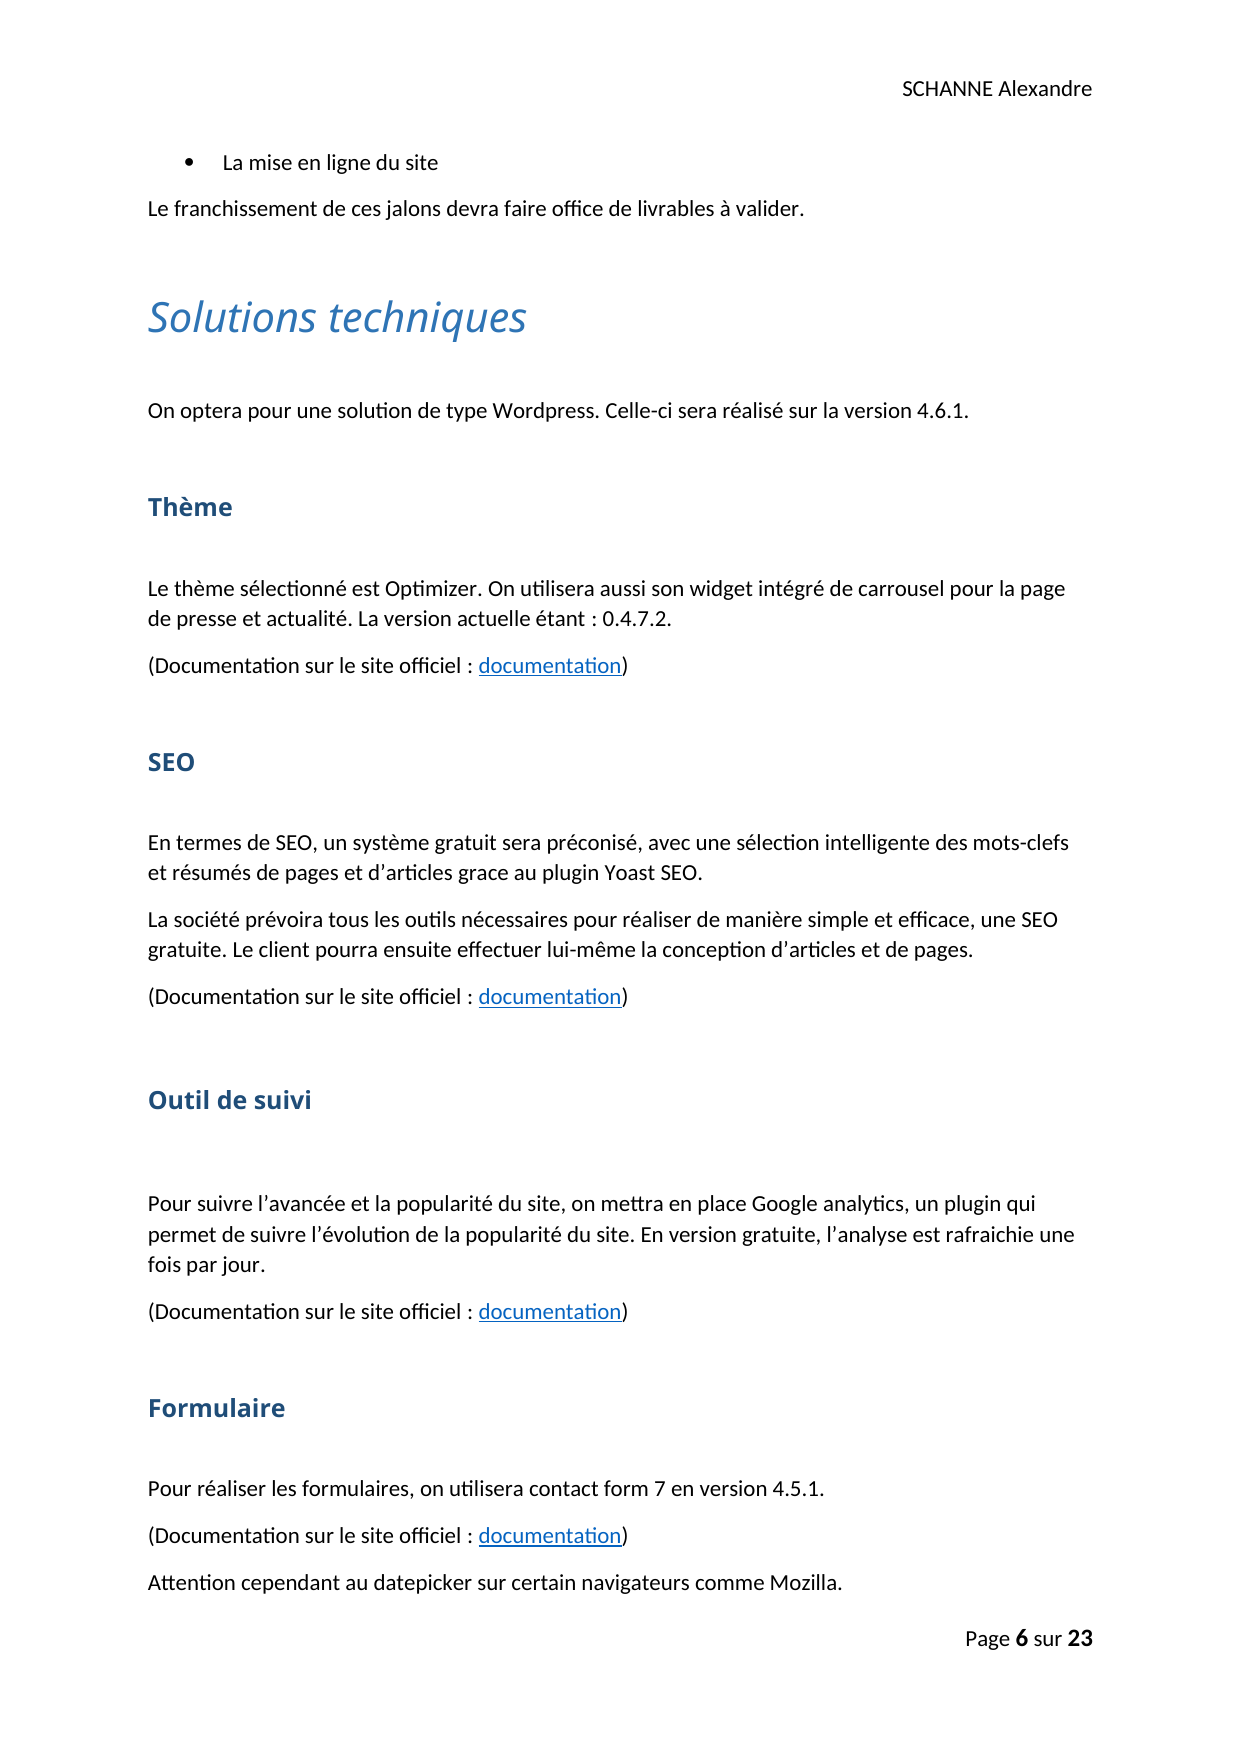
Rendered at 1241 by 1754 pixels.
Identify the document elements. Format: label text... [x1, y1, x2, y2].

text En termes de SEO, un système gratuit sera préconisé, avec une sélection intelligente des mots-clefs et résumés de pages et d’articles grace au plugin Yoast SEO. [148, 828, 1093, 886]
text Pour suivre l’avancée et la popularité du site, on mettra en place Google analytics, un plugin qui permet de suivre l’évolution de la popularité du site. En version gratuite, l’analyse est rafraichie une fois par jour. [148, 1189, 1093, 1278]
text Outil de suivi [148, 1083, 1093, 1117]
subtitle SEO [148, 744, 1093, 779]
text On optera pour une solution de type Wordpress. Celle-ci sera réalisé sur la version 4.6.1. [148, 396, 1093, 424]
text La société prévoira tous les outils nécessaires pour réaliser de manière simple et efficace, une SEO gratuite. Le client pourra ensuite effectuer lui-même la conception d’articles et de pages. [148, 905, 1093, 963]
text Attention cependant au datepicker sur certain navigateurs comme Mozilla. [148, 1568, 1093, 1596]
list La mise en ligne du site [185, 148, 1093, 176]
subtitle Solutions techniques [148, 288, 1093, 345]
text Le franchissement de ces jalons devra faire office de livrables à valider. [148, 194, 1093, 222]
text Le thème sélectionné est Optimizer. On utilisera aussi son widget intégré de carrousel pour la page de presse et actualité. La version actuelle étant : 0.4.7.2. [148, 574, 1093, 632]
subtitle Thème [148, 490, 1093, 524]
text Pour réaliser les formulaires, on utilisera contact form 7 en version 4.5.1. [148, 1474, 1093, 1502]
subtitle Formulaire [148, 1391, 1093, 1425]
text (Documentation sur le site officiel : documentation) [148, 651, 1093, 679]
text (Documentation sur le site officiel : documentation) [148, 1297, 1093, 1325]
text (Documentation sur le site officiel : documentation) [148, 1521, 1093, 1549]
text (Documentation sur le site officiel : documentation) [148, 982, 1093, 1010]
